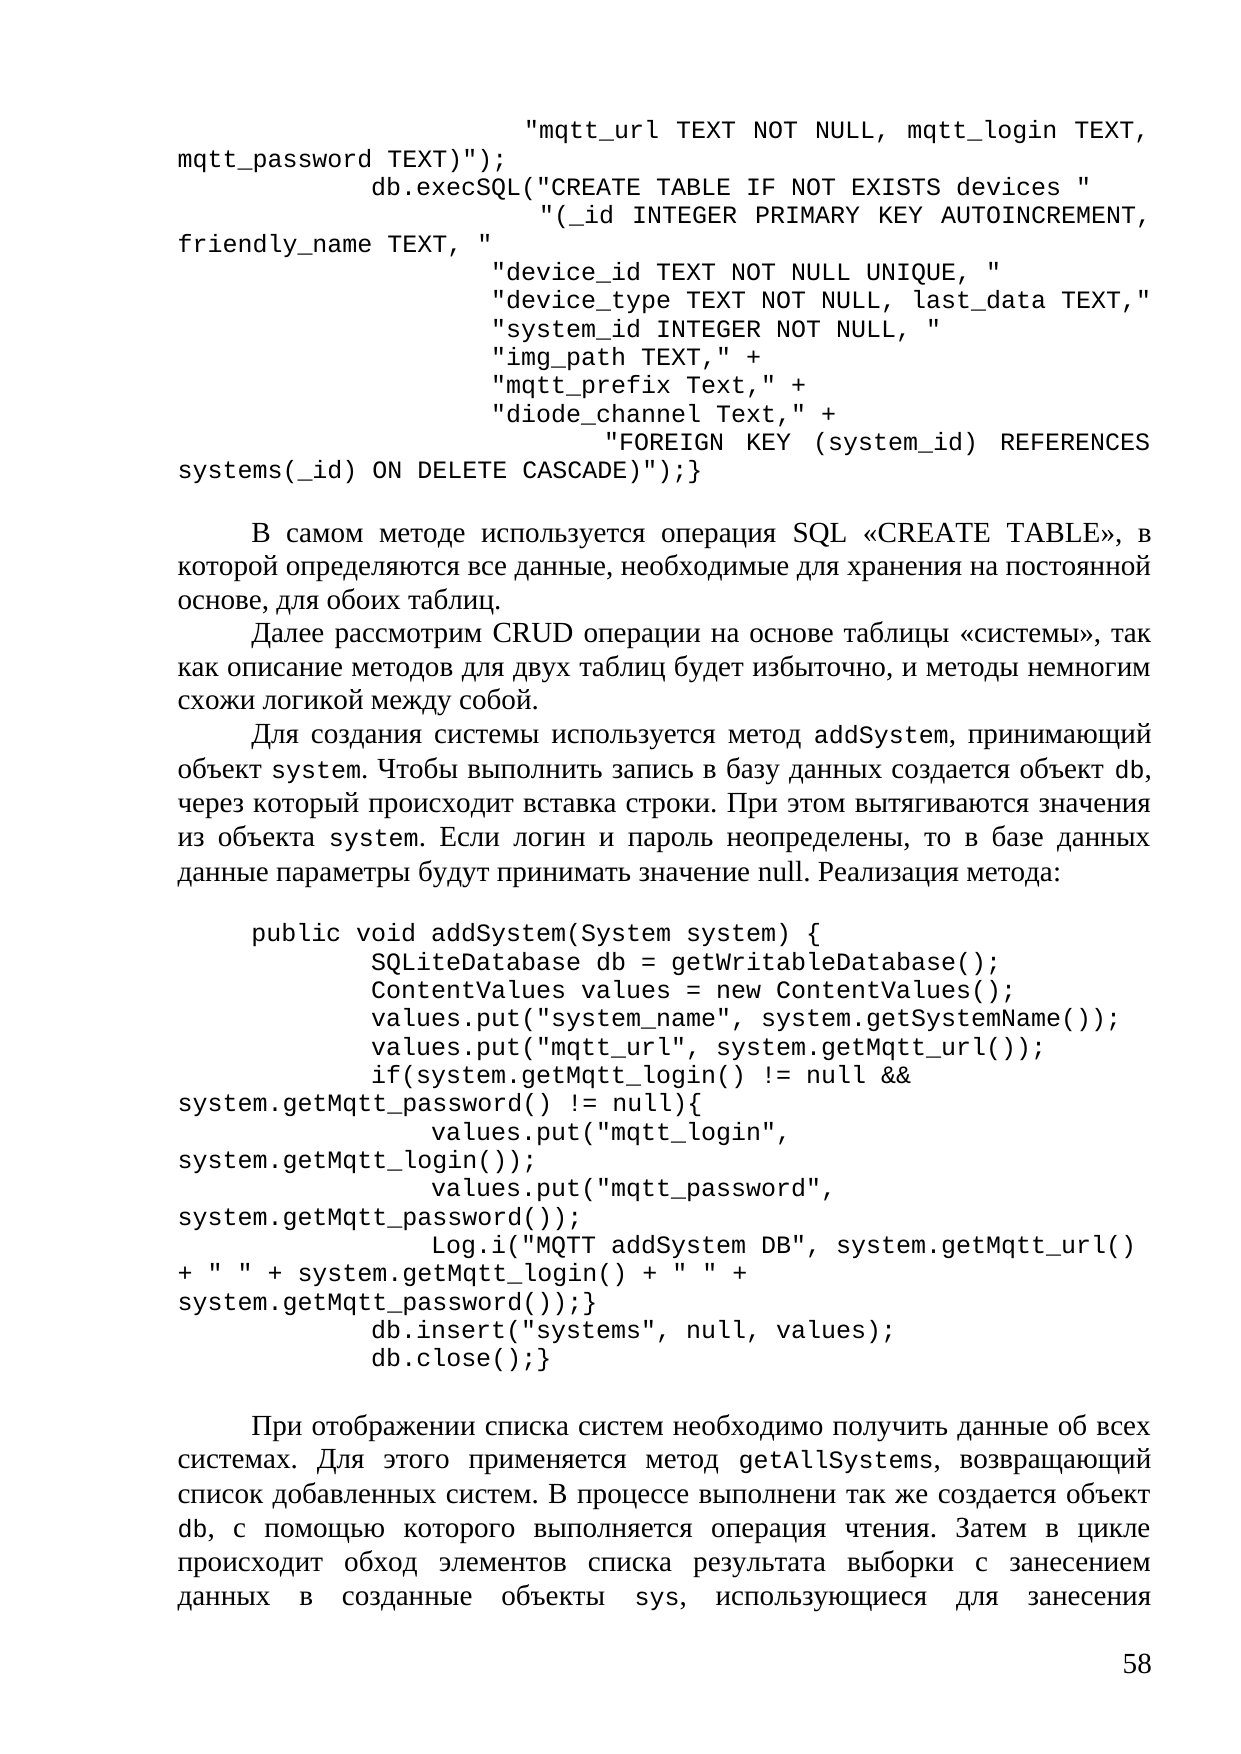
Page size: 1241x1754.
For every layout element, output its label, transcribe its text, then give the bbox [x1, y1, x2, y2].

text "FOREIGN KEY (system_id) REFERENCES systems(_id) ON DELETE CASCADE)");} [177, 430, 1152, 486]
text "device_id TEXT NOT NULL UNIQUE, " [177, 260, 1152, 288]
text "img_path TEXT," + [177, 345, 1152, 373]
text Далее рассмотрим CRUD операции на основе таблицы «системы», так как описание методов для двух таблиц будет избыточно, и методы немногим схожи логикой между собой. [177, 615, 1152, 716]
text db.close();} [177, 1346, 1152, 1374]
text SQLiteDatabase db = getWritableDatabase(); [177, 949, 1152, 978]
text public void addSystem(System system) { [177, 921, 1152, 949]
text values.put("mqtt_url", system.getMqtt_url()); [177, 1034, 1152, 1063]
text "diode_channel Text," + [177, 401, 1152, 430]
text "(_id INTEGER PRIMARY KEY AUTOINCREMENT, friendly_name TEXT, " [177, 203, 1152, 260]
text db.insert("systems", null, values); [177, 1318, 1152, 1346]
text "device_type TEXT NOT NULL, last_data TEXT," [177, 288, 1152, 316]
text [177, 1408, 1152, 1613]
text db.execSQL("CREATE TABLE IF NOT EXISTS devices " [177, 175, 1152, 203]
text Для создания системы используется метод addSystem, принимающий объект system. Чтобы выполнить запись в базу данных создается объект db, через который происходит вставка строки. При этом вытягиваются значения из объекта system. Если логин и пароль неопределены, то в базе данных данные параметры будут принимать значение null. Реализация метода: [177, 716, 1152, 887]
text ContentValues values = new ContentValues(); [177, 978, 1152, 1006]
text "system_id INTEGER NOT NULL, " [177, 316, 1152, 345]
text if(system.getMqtt_login() != null && system.getMqtt_password() != null){ [177, 1063, 1152, 1119]
text Log.i("MQTT addSystem DB", system.getMqtt_url() + " " + system.getMqtt_login() + " " + system.getMqtt_password());} [177, 1233, 1152, 1318]
text "mqtt_prefix Text," + [177, 373, 1152, 401]
text values.put("system_name", system.getSystemName()); [177, 1006, 1152, 1034]
text values.put("mqtt_login", system.getMqtt_login()); [177, 1119, 1152, 1176]
text В самом методе используется операция SQL «CREATE TABLE», в которой определяются все данные, необходимые для хранения на постоянной основе, для обоих таблиц. [177, 515, 1152, 615]
text values.put("mqtt_password", system.getMqtt_password()); [177, 1176, 1152, 1233]
text "mqtt_url TEXT NOT NULL, mqtt_login TEXT, mqtt_password TEXT)"); [177, 118, 1152, 175]
